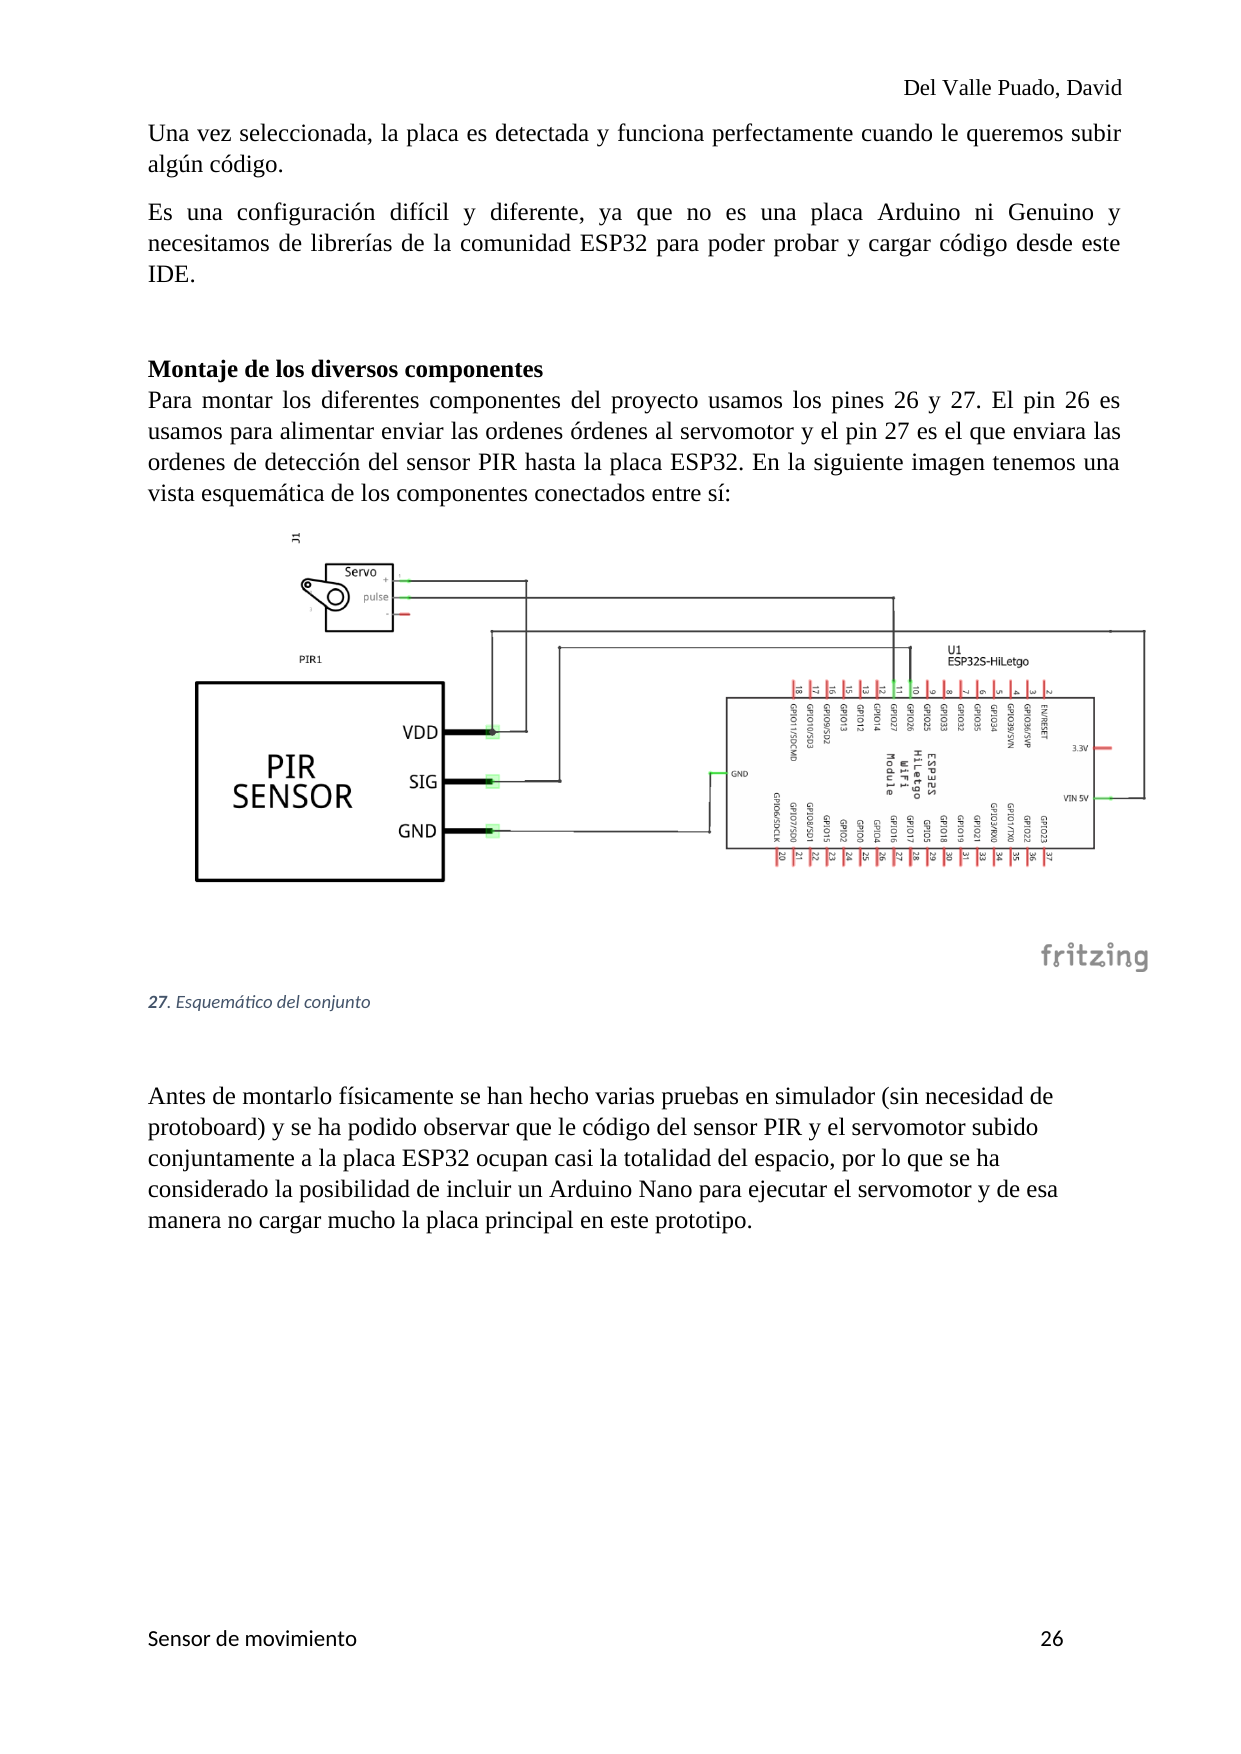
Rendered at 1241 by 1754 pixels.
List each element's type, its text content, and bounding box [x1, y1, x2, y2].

picture [147, 526, 1148, 972]
text Para montar los diferentes componentes del proyecto usamos los pines 26 y 27. El pin 26 es usamos para alimentar enviar las ordenes órdenes al servomotor y el pin 27 es el que enviara las ordenes de detección del sensor PIR hasta la placa ESP32. En la siguiente imagen tenemos una vista esquemática de los componentes conectados entre sí: [148, 385, 1122, 507]
subtitle Montaje de los diversos componentes [148, 354, 1122, 383]
text 27. Esquemático del conjunto [148, 990, 1122, 1013]
text Es una configuración difícil y diferente, ya que no es una placa Arduino ni Genuino y necesitamos de librerías de la comunidad ESP32 para poder probar y cargar código desde este IDE. [148, 197, 1122, 288]
text Antes de montarlo físicamente se han hecho varias pruebas en simulador (sin necesidad de protoboard) y se ha podido observar que le código del sensor PIR y el servomotor subido conjuntamente a la placa ESP32 ocupan casi la totalidad del espacio, por lo que se ha considerado la posibilidad de incluir un Arduino Nano para ejecutar el servomotor y de esa manera no cargar mucho la placa principal en este prototipo. [148, 1081, 1122, 1234]
text Una vez seleccionada, la placa es detectada y funciona perfectamente cuando le queremos subir algún código. [148, 118, 1122, 178]
